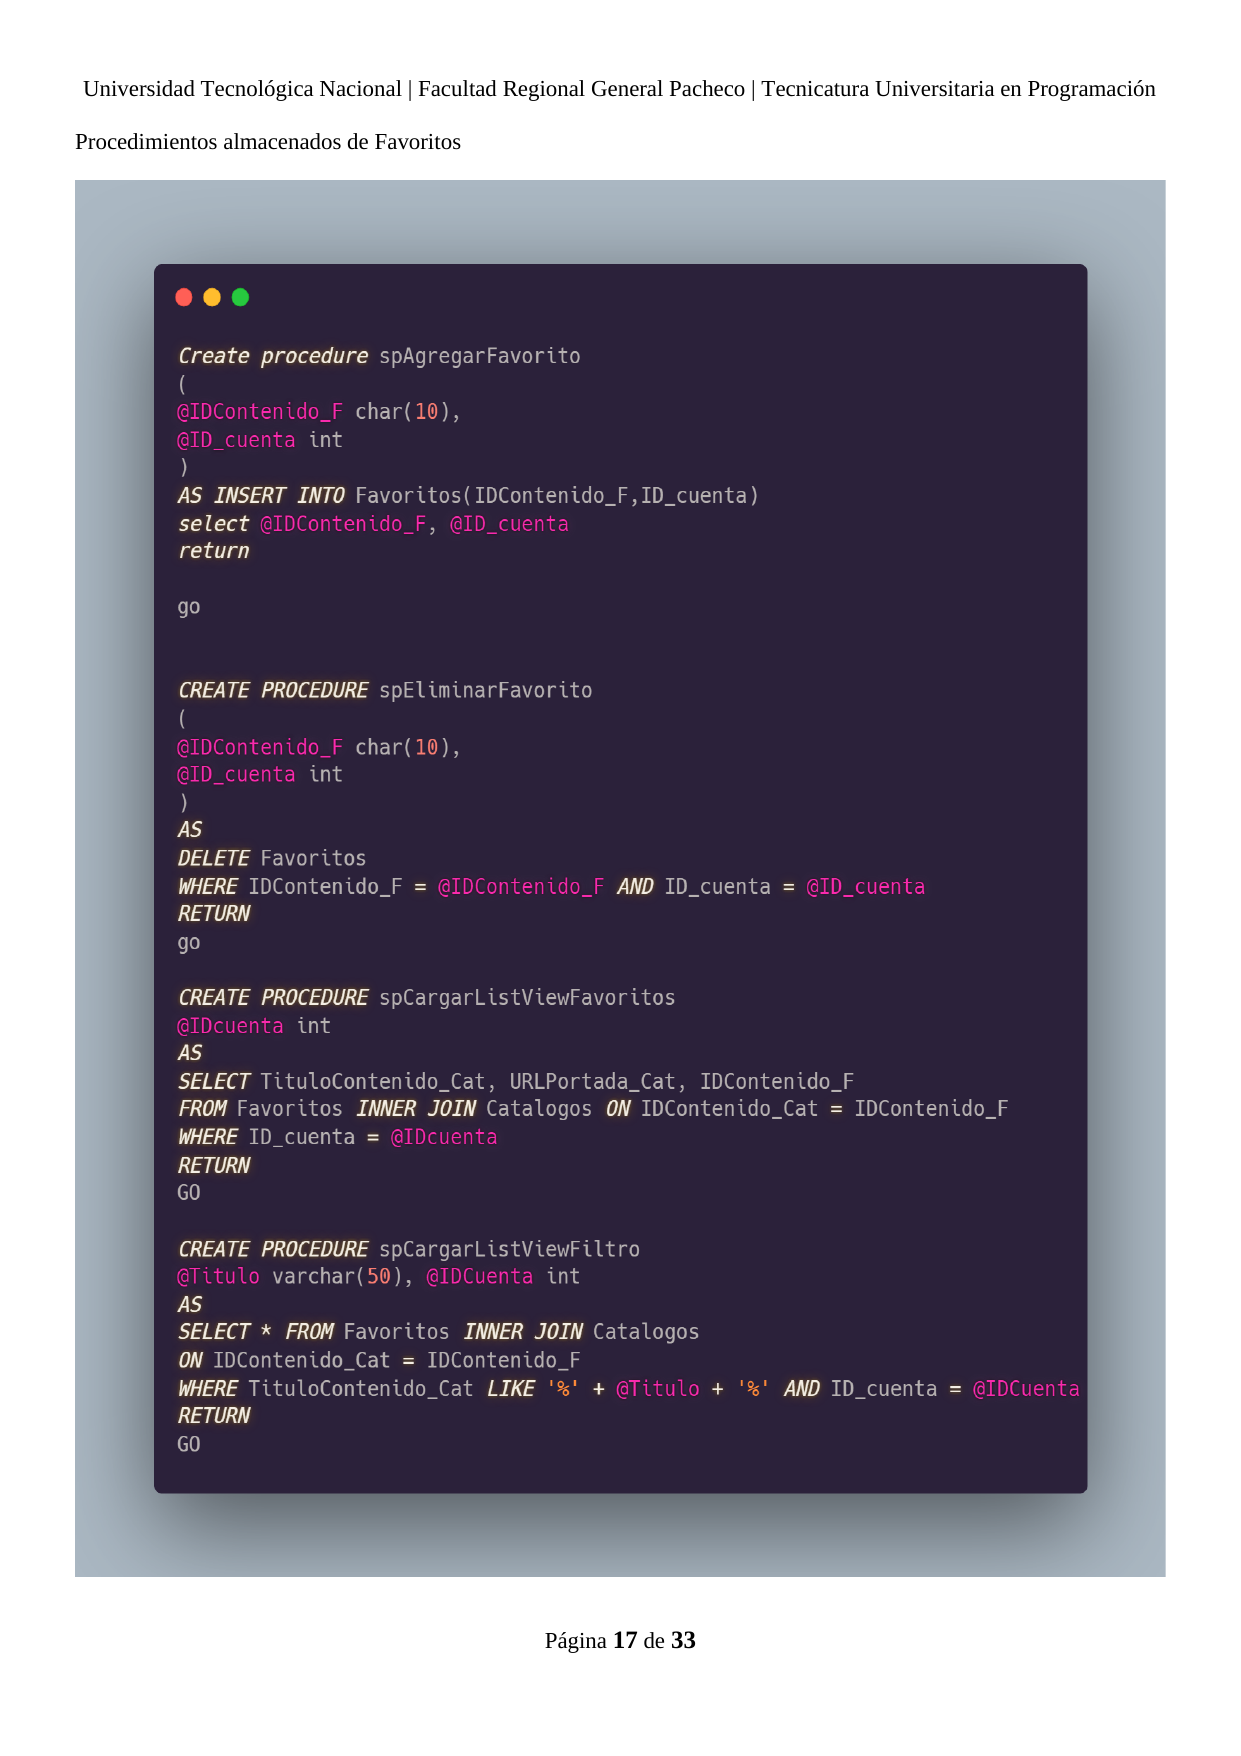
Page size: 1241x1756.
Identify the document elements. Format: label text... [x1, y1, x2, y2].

text Procedimientos almacenados de Favoritos [75, 128, 1165, 154]
picture [75, 180, 1166, 1577]
